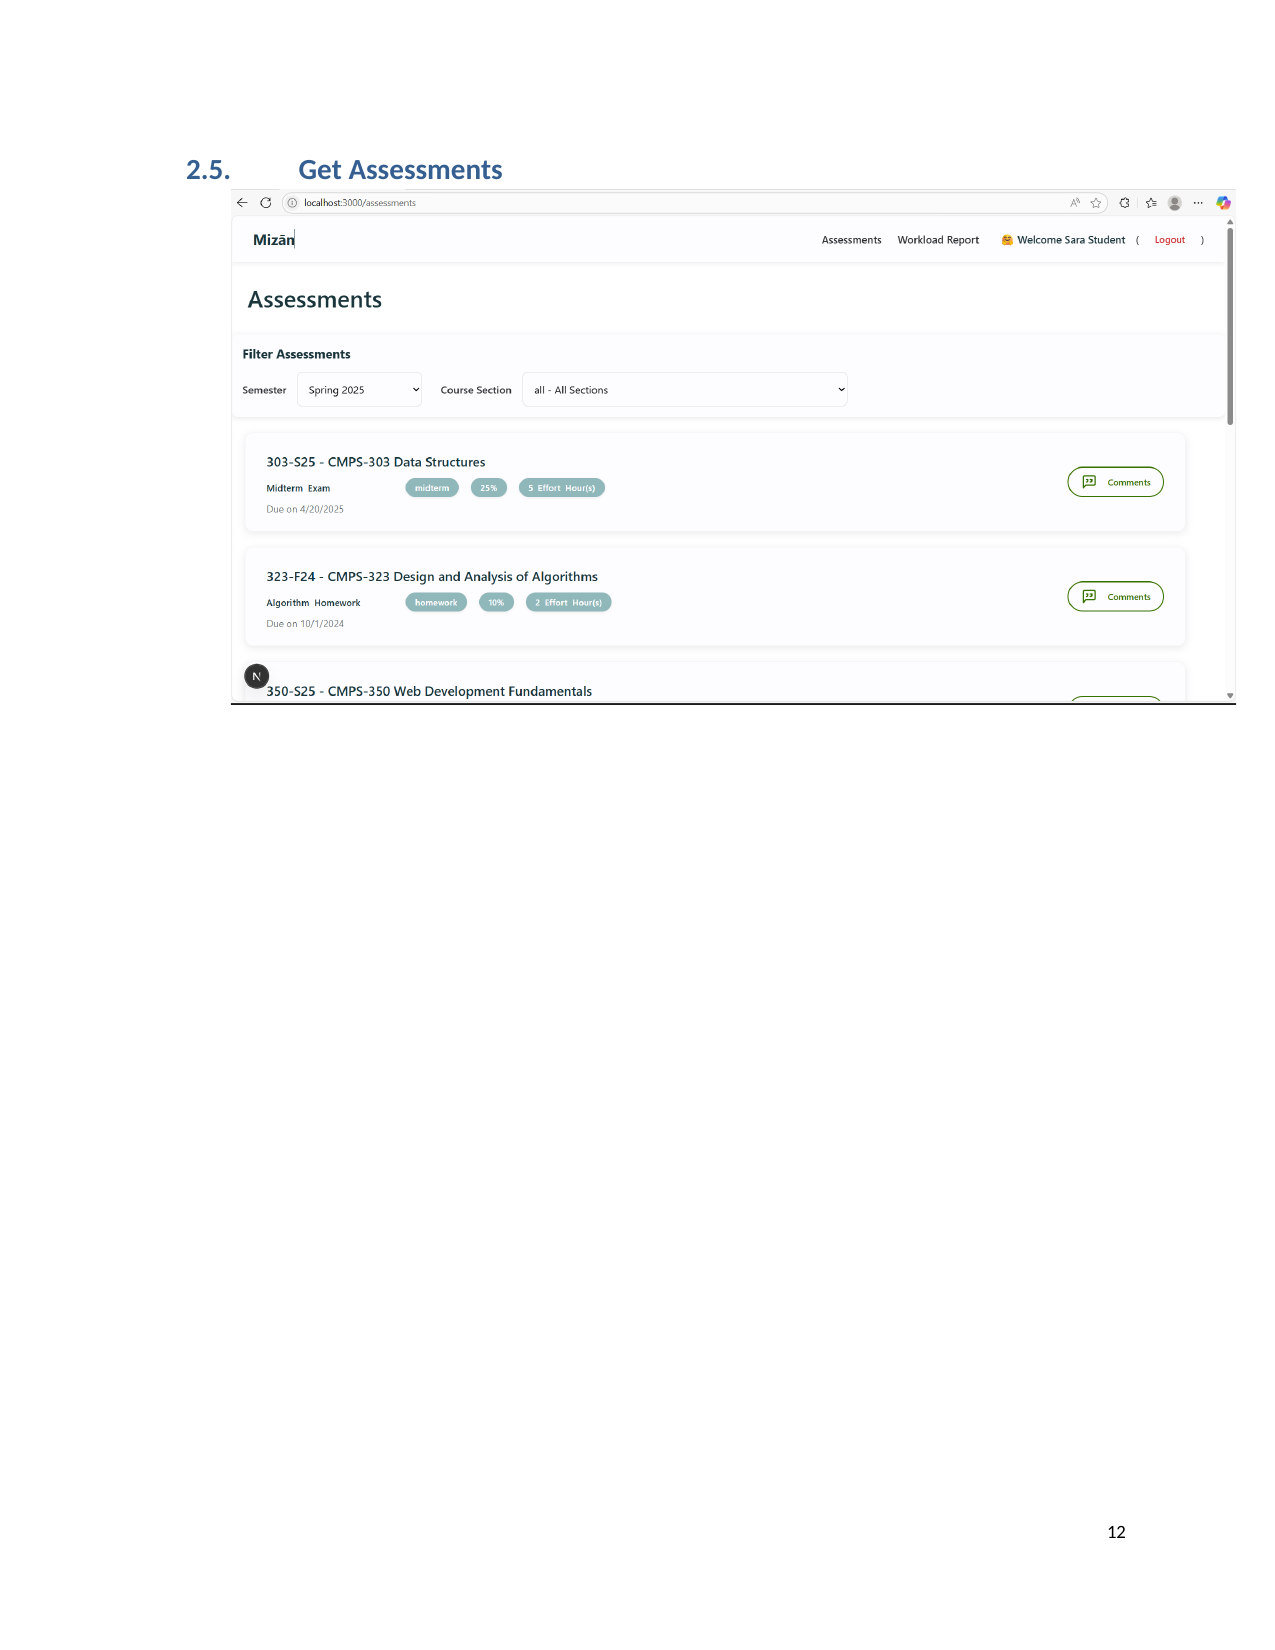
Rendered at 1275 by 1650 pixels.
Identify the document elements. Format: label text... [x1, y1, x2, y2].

picture [230, 189, 1237, 705]
